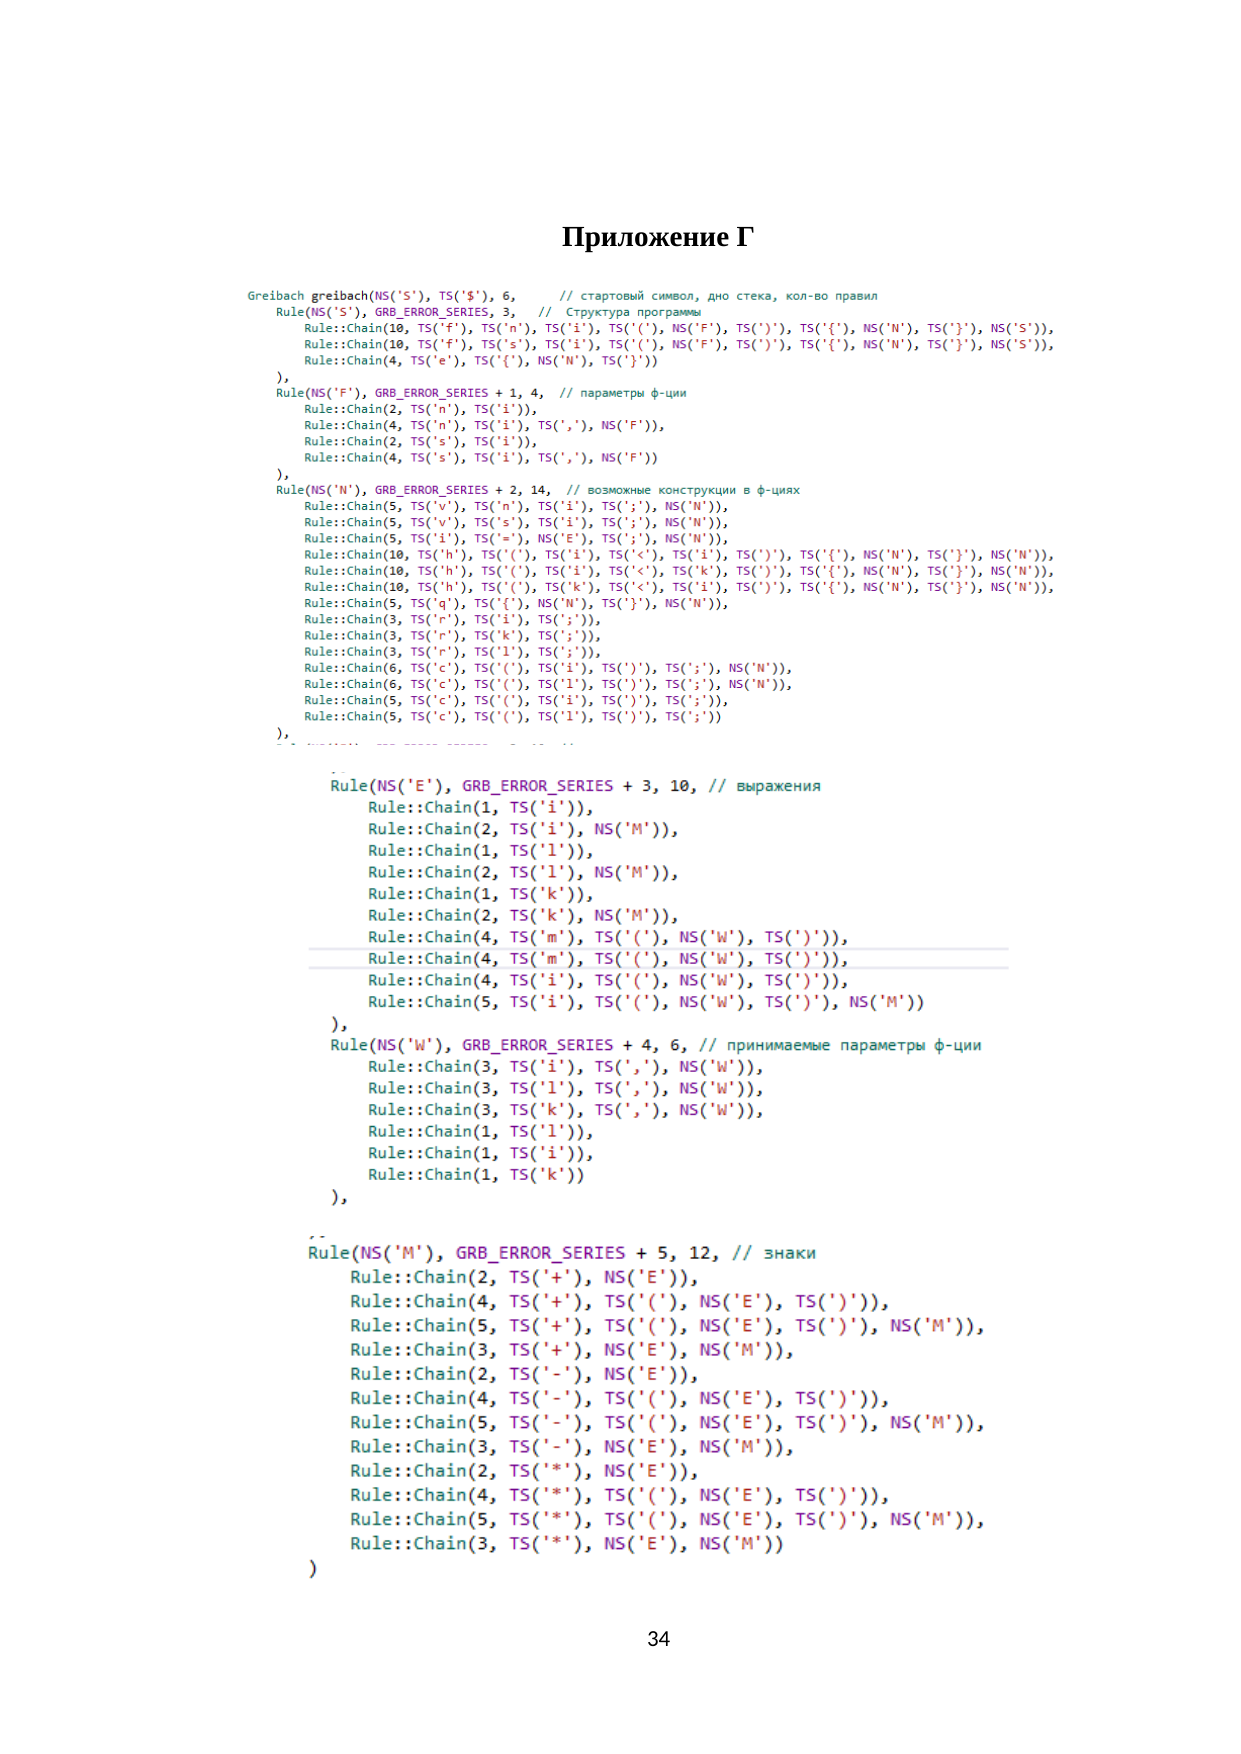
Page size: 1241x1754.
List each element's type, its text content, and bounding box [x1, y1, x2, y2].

picture [294, 1236, 1023, 1591]
text Приложение Г [136, 219, 1181, 252]
picture [308, 772, 1009, 1208]
picture [242, 280, 1075, 745]
